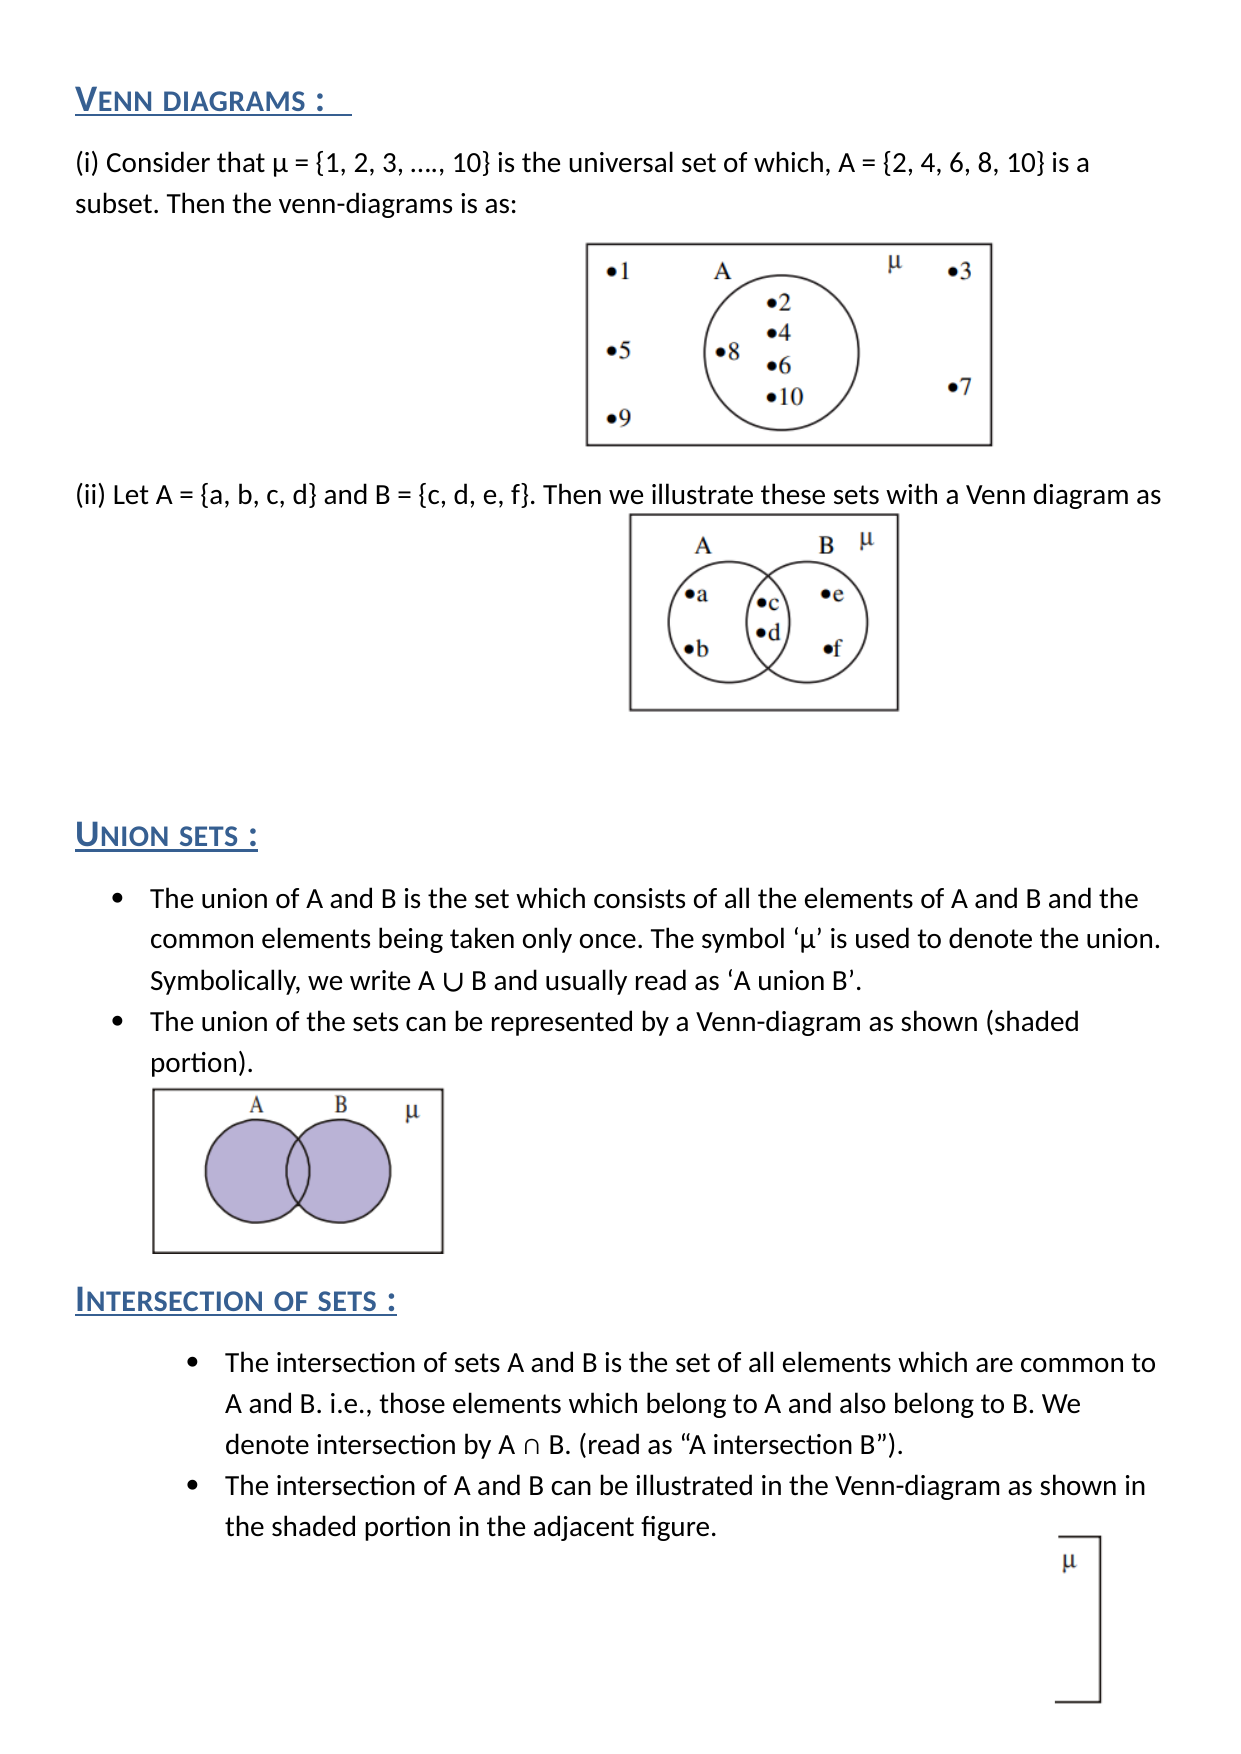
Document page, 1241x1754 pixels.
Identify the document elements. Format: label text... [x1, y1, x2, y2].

picture [150, 1085, 445, 1254]
picture [626, 512, 902, 712]
list The intersection of sets A and B is the set of all elements which are common to A and B. i.e., those elements which belong to A and also belong to B. We denote intersection by A ∩ B. (read as “A intersection B”). [187, 1344, 1165, 1462]
picture [583, 239, 996, 449]
text (i) Consider that µ = {1, 2, 3, …., 10} is the universal set of which, A = {2, 4, 6, 8, 10} is a subset. Then the venn-diagrams is as: [75, 144, 1165, 221]
text Intersection of sets : [75, 1275, 1165, 1321]
text Union sets : [75, 810, 1165, 856]
list The intersection of A and B can be illustrated in the Venn-diagram as shown in the shaded portion in the adjacent figure. [187, 1467, 1165, 1544]
picture [1053, 1532, 1105, 1706]
list The union of the sets can be represented by a Venn-diagram as shown (shaded portion). [112, 1003, 1165, 1080]
list The union of A and B is the set which consists of all the elements of A and B and the common elements being taken only once. The symbol ‘µ’ is used to denote the union. Symbolically, we write A ∪ B and usually read as ‘A union B’. [112, 880, 1165, 998]
text Venn diagrams : [75, 75, 1165, 121]
